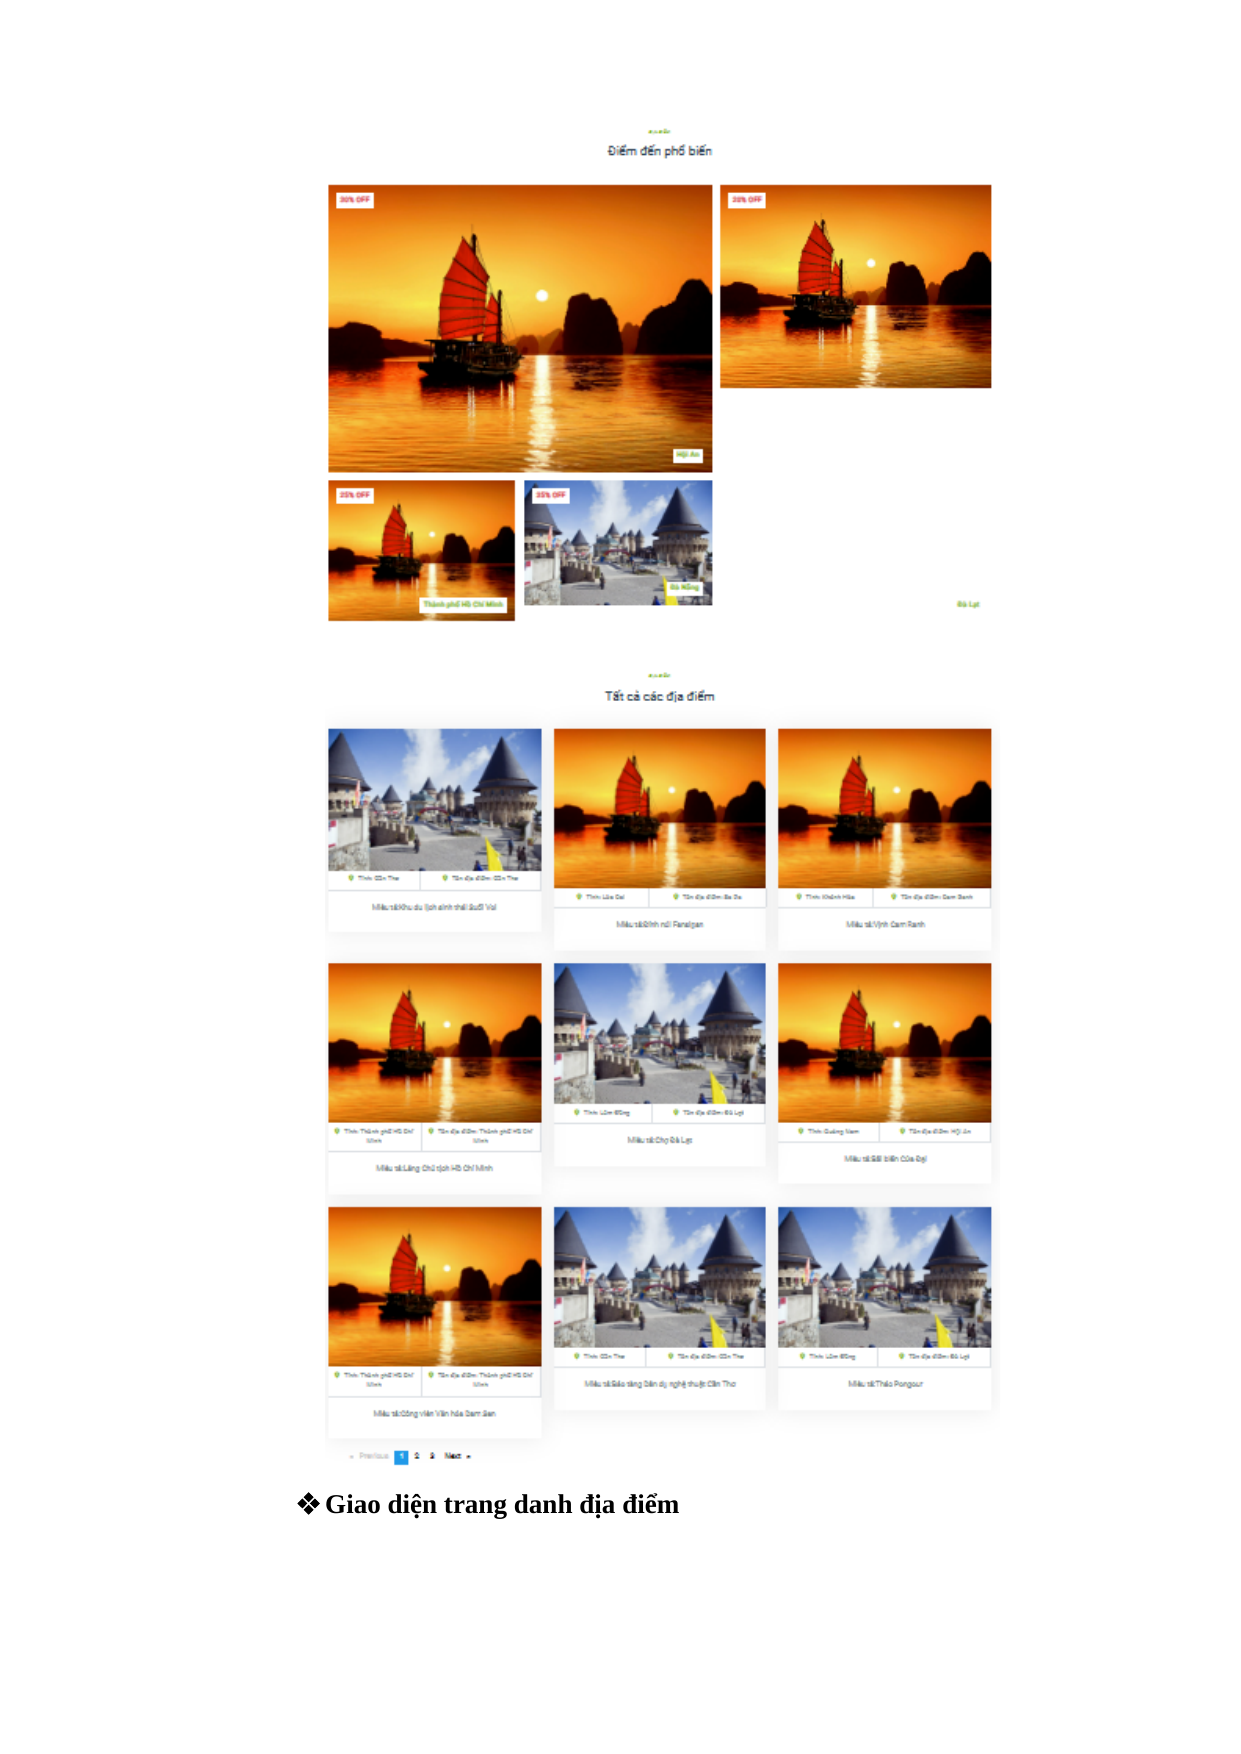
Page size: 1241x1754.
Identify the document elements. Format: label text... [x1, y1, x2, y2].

list Giao diện trang danh địa điểm [295, 1488, 1091, 1520]
picture [325, 118, 1001, 1473]
